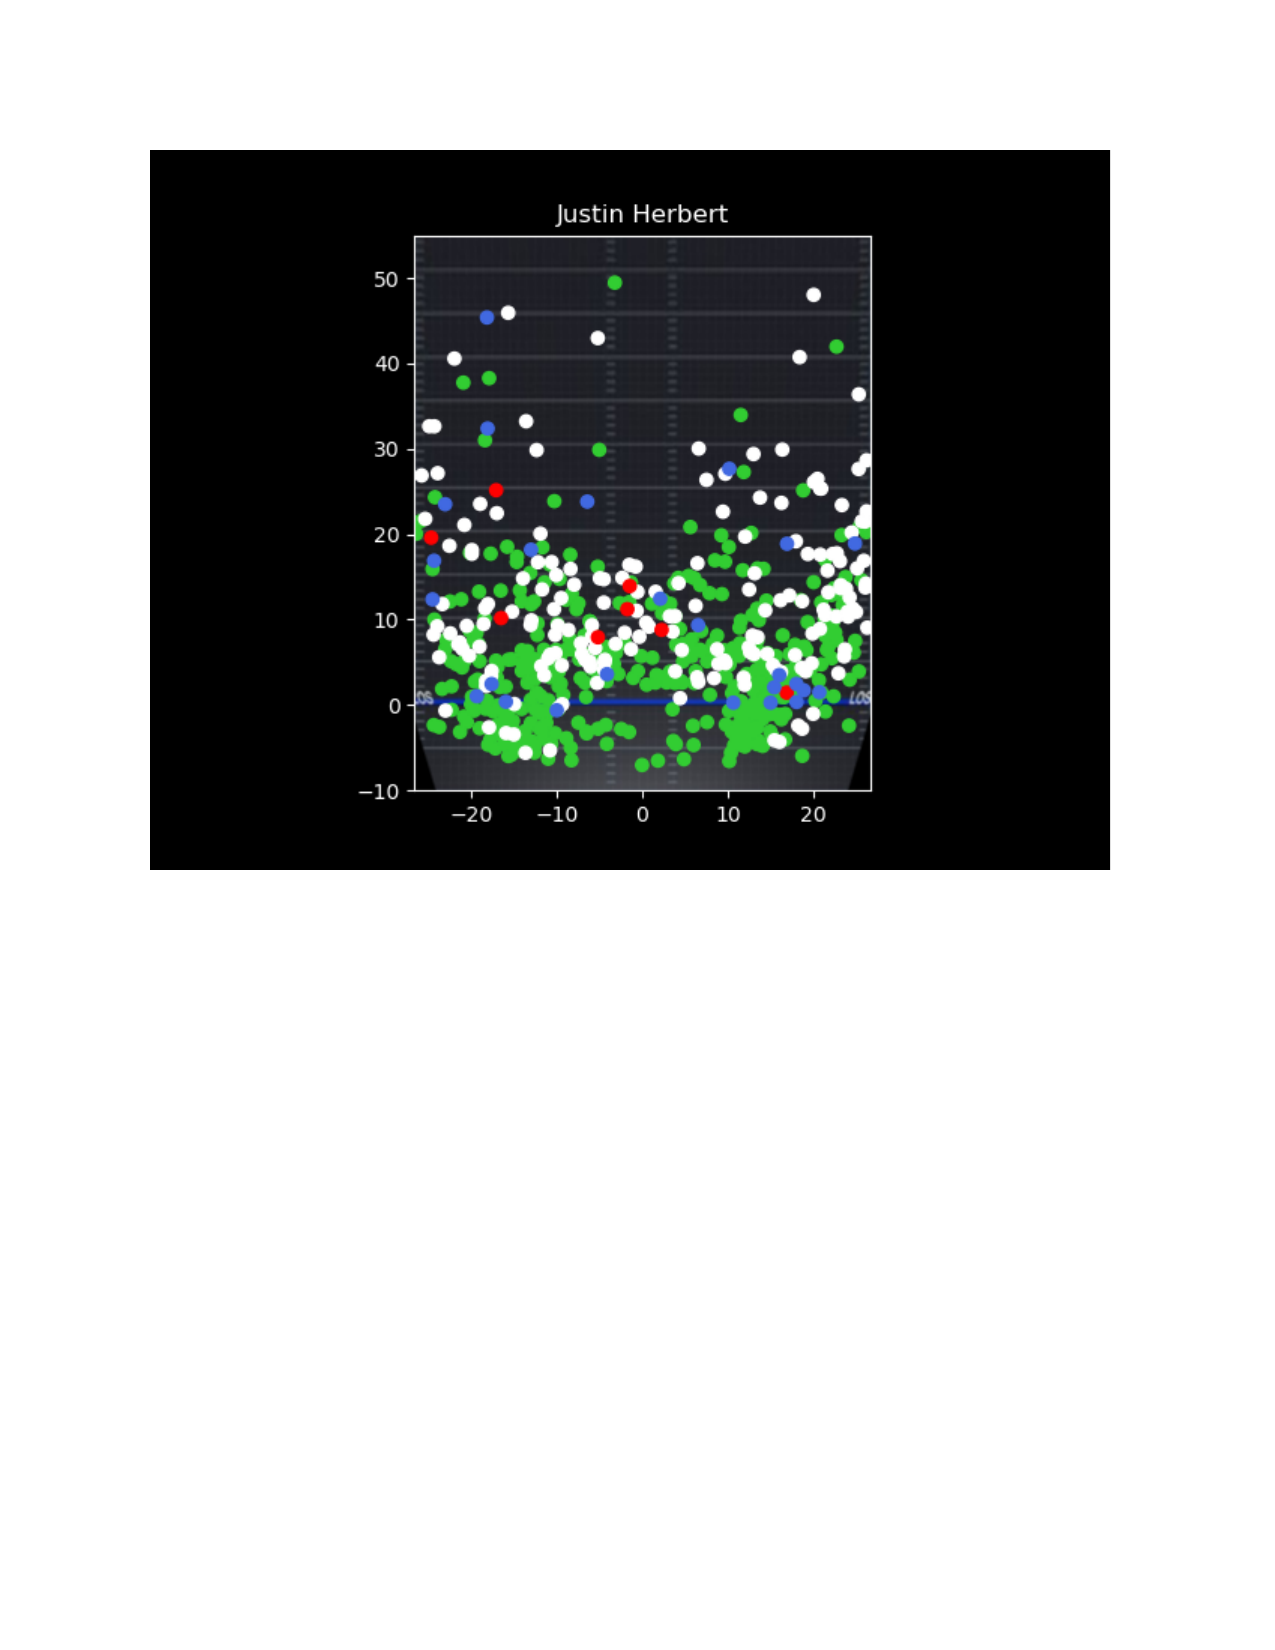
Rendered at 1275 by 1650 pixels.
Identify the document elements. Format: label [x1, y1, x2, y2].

picture [150, 150, 1110, 870]
